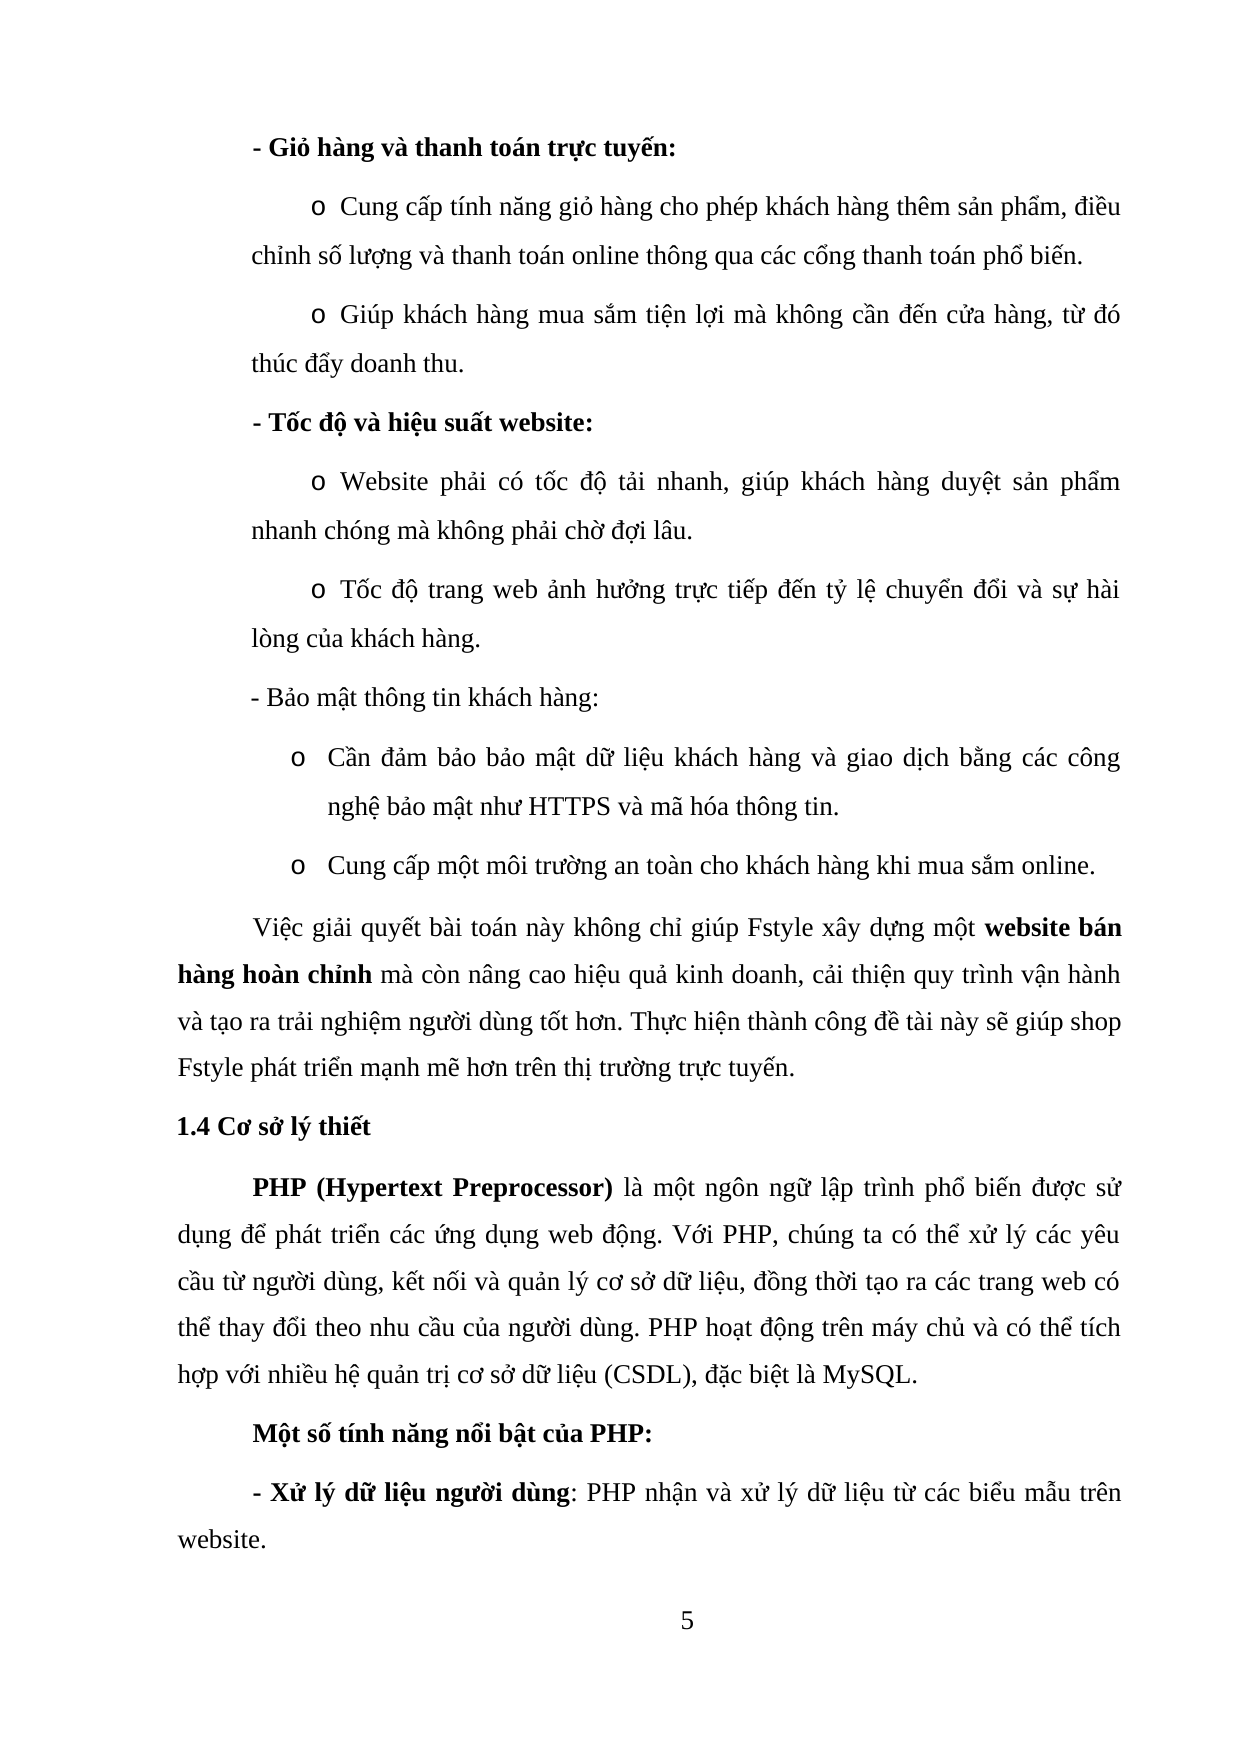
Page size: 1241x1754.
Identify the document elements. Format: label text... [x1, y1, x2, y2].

list Giúp khách hàng mua sắm tiện lợi mà không cần đến cửa hàng, từ đó thúc đẩy doanh thu. [251, 298, 1122, 378]
list Tốc độ trang web ảnh hưởng trực tiếp đến tỷ lệ chuyển đổi và sự hài lòng của khách hàng. [251, 573, 1122, 653]
text - Bảo mật thông tin khách hàng: [175, 681, 1122, 713]
text - Xử lý dữ liệu người dùng: PHP nhận và xử lý dữ liệu từ các biểu mẫu trên website. [177, 1476, 1122, 1554]
text Cung cấp một môi trường an toàn cho khách hàng khi mua sắm online. [290, 849, 1122, 882]
text Một số tính năng nổi bật của PHP: [177, 1417, 1122, 1448]
text - Giỏ hàng và thanh toán trực tuyến: [177, 131, 1122, 162]
list Cung cấp tính năng giỏ hàng cho phép khách hàng thêm sản phẩm, điều chỉnh số lượng và thanh toán online thông qua các cổng thanh toán phổ biến. [251, 190, 1122, 270]
text Việc giải quyết bài toán này không chỉ giúp Fstyle xây dựng một website bán hàng hoàn chỉnh mà còn nâng cao hiệu quả kinh doanh, cải thiện quy trình vận hành và tạo ra trải nghiệm người dùng tốt hơn. Thực hiện thành công đề tài này sẽ giúp shop Fstyle phát triển mạnh mẽ hơn trên thị trường trực tuyến. [177, 911, 1122, 1082]
text PHP (Hypertext Preprocessor) là một ngôn ngữ lập trình phổ biến được sử dụng để phát triển các ứng dụng web động. Với PHP, chúng ta có thể xử lý các yêu cầu từ người dùng, kết nối và quản lý cơ sở dữ liệu, đồng thời tạo ra các trang web có thể thay đổi theo nhu cầu của người dùng. PHP hoạt động trên máy chủ và có thể tích hợp với nhiều hệ quản trị cơ sở dữ liệu (CSDL), đặc biệt là MySQL. [177, 1171, 1122, 1389]
text Cần đảm bảo bảo mật dữ liệu khách hàng và giao dịch bằng các công nghệ bảo mật như HTTPS và mã hóa thông tin. [290, 741, 1122, 821]
list Website phải có tốc độ tải nhanh, giúp khách hàng duyệt sản phẩm nhanh chóng mà không phải chờ đợi lâu. [251, 465, 1122, 545]
text - Tốc độ và hiệu suất website: [177, 406, 1122, 437]
text Cơ sở lý thiết [176, 1111, 1124, 1142]
